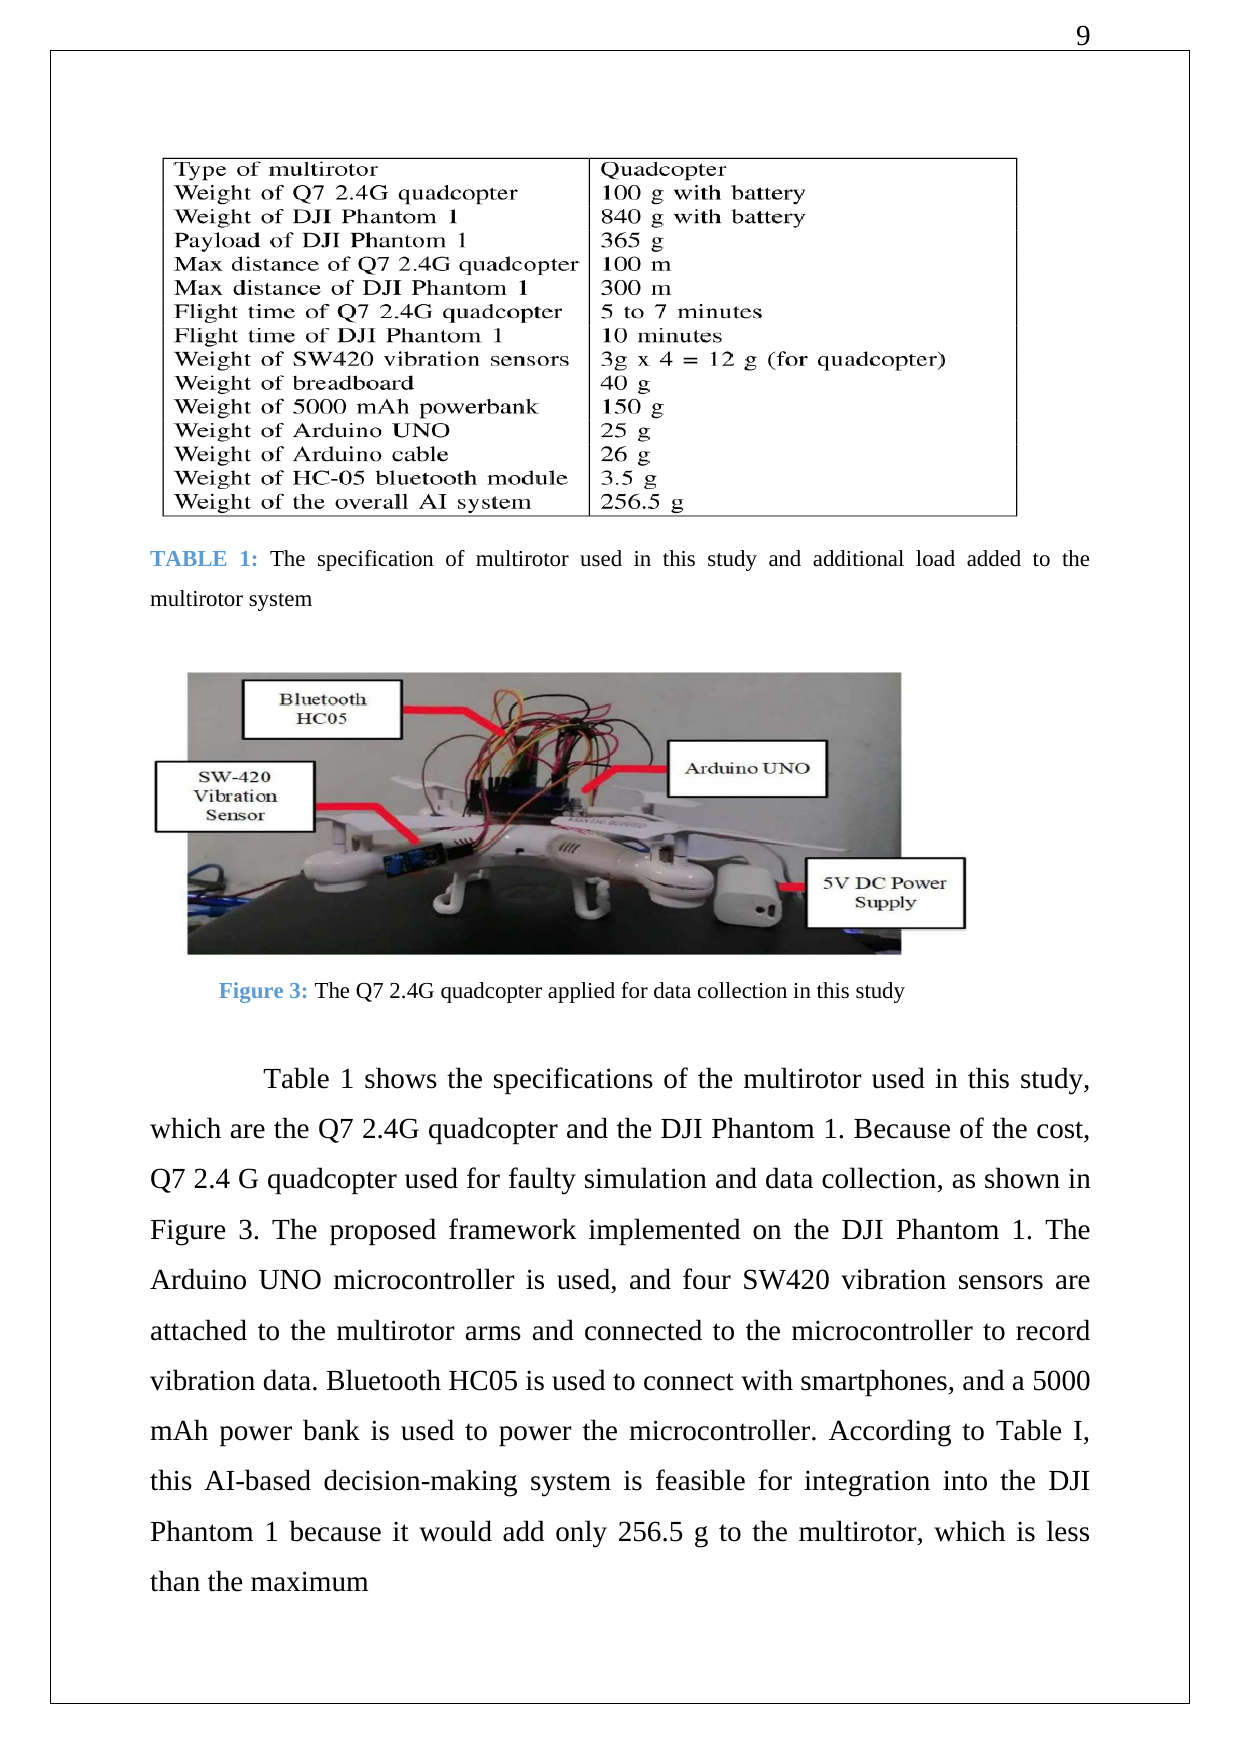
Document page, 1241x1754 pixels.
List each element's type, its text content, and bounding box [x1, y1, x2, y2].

text Figure 3: The Q7 2.4G quadcopter applied for data collection in this study [150, 977, 1092, 1003]
picture [150, 150, 1037, 526]
text TABLE 1: The specification of multirotor used in this study and additional load added to the multirotor system [150, 545, 1092, 611]
picture [150, 668, 972, 958]
text Table 1 shows the specifications of the multirotor used in this study, which are the Q7 2.4G quadcopter and the DJI Phantom 1. Because of the cost, Q7 2.4 G quadcopter used for faulty simulation and data collection, as shown in Figure 3. The proposed framework implemented on the DJI Phantom 1. The Arduino UNO microcontroller is used, and four SW420 vibration sensors are attached to the multirotor arms and connected to the microcontroller to record vibration data. Bluetooth HC05 is used to connect with smartphones, and a 5000 mAh power bank is used to power the microcontroller. According to Table I, this AI-based decision-making system is feasible for integration into the DJI Phantom 1 because it would add only 256.5 g to the multirotor, which is less than the maximum [150, 1061, 1092, 1598]
